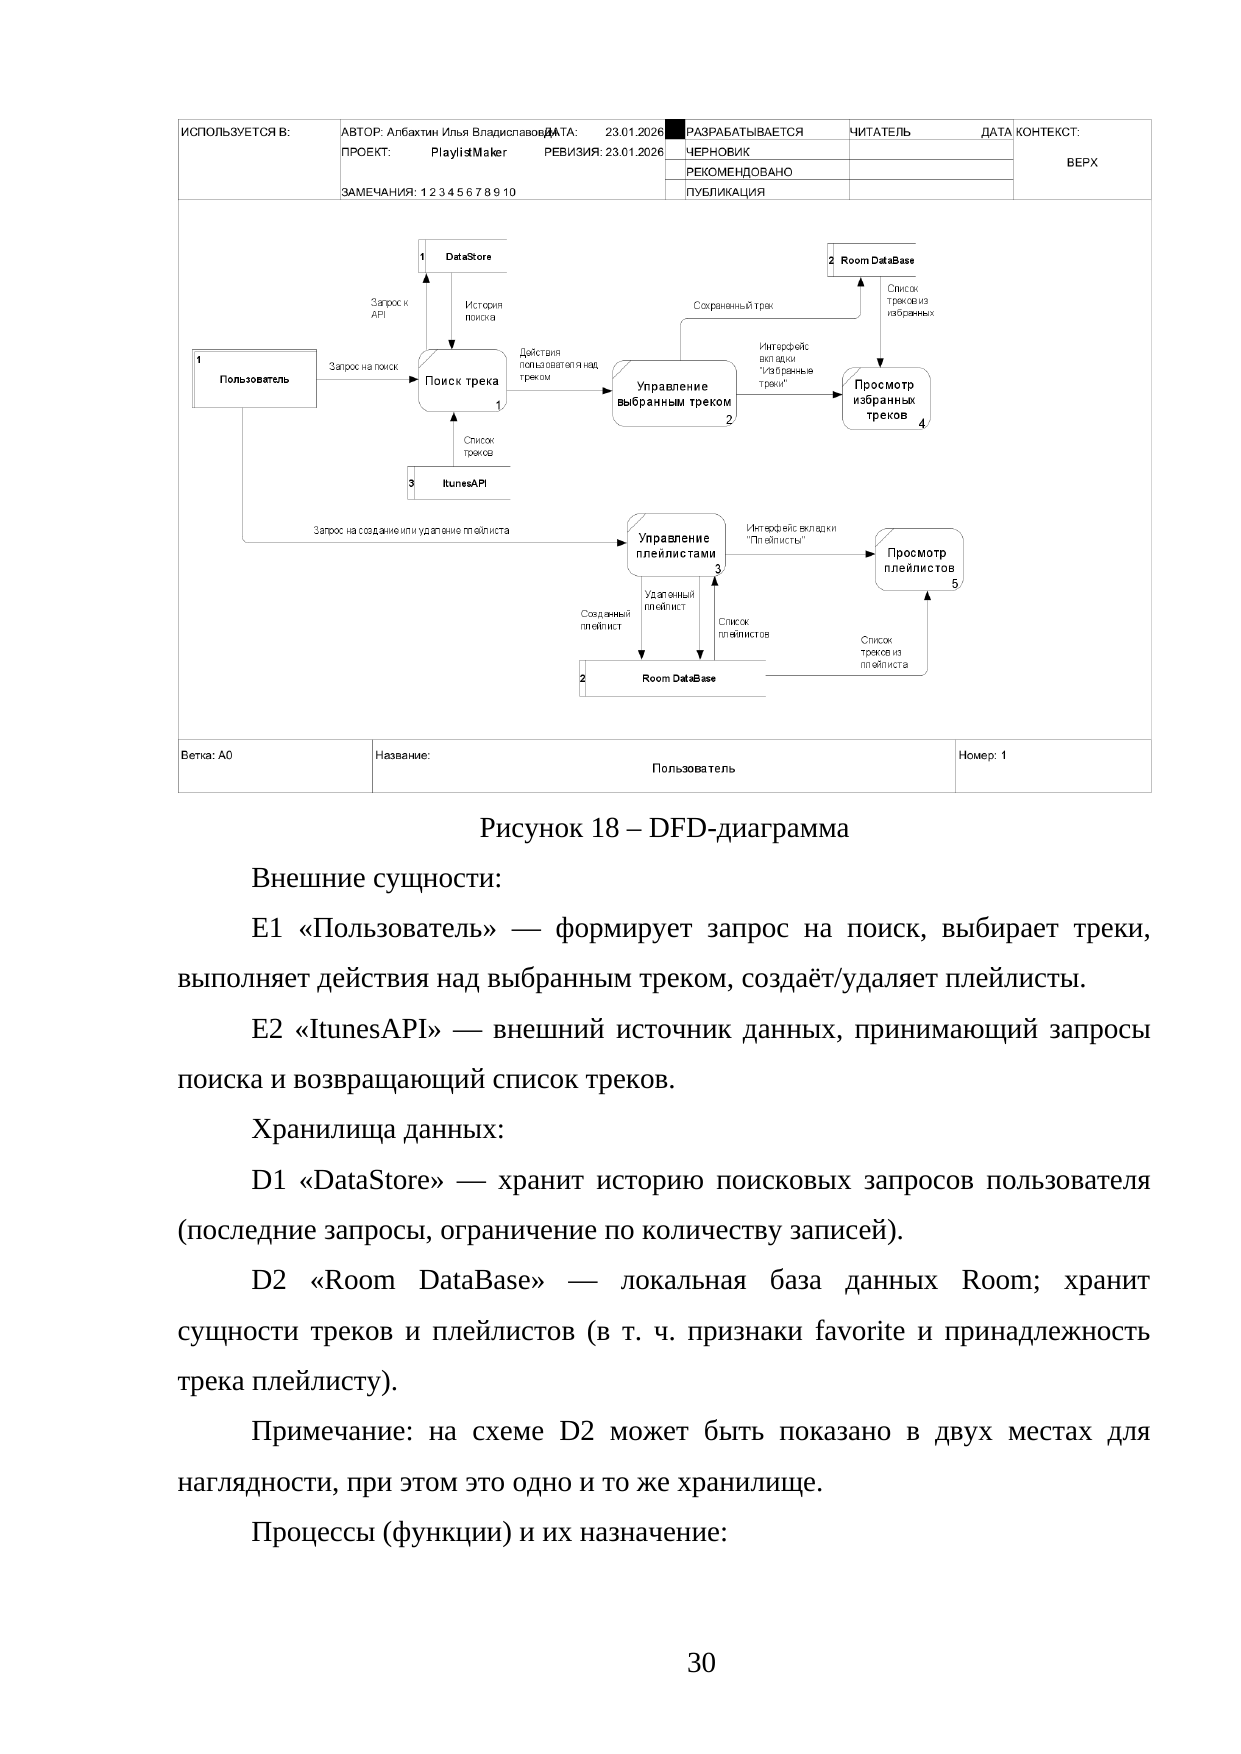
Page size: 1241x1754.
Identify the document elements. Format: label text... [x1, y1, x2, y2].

text Примечание: на схеме D2 может быть показано в двух местах для наглядности, при этом это одно и то же хранилище. [177, 1413, 1152, 1497]
text Внешние сущности: [177, 860, 1152, 893]
text Хранилища данных: [177, 1112, 1152, 1145]
text D1 «DataStore» — хранит историю поисковых запросов пользователя (последние запросы, ограничение по количеству записей). [177, 1162, 1152, 1246]
text E2 «ItunesAPI» — внешний источник данных, принимающий запросы поиска и возвращающий список треков. [177, 1011, 1152, 1095]
text Рисунок 18 – DFD-диаграмма [177, 810, 1152, 843]
text Процессы (функции) и их назначение: [177, 1514, 1152, 1548]
text E1 «Пользователь» — формирует запрос на поиск, выбирает треки, выполняет действия над выбранным треком, создаёт/удаляет плейлисты. [177, 910, 1152, 994]
text D2 «Room DataBase» — локальная база данных Room; хранит сущности треков и плейлистов (в т. ч. признаки favorite и принадлежность трека плейлисту). [177, 1262, 1152, 1397]
picture [177, 118, 1152, 793]
